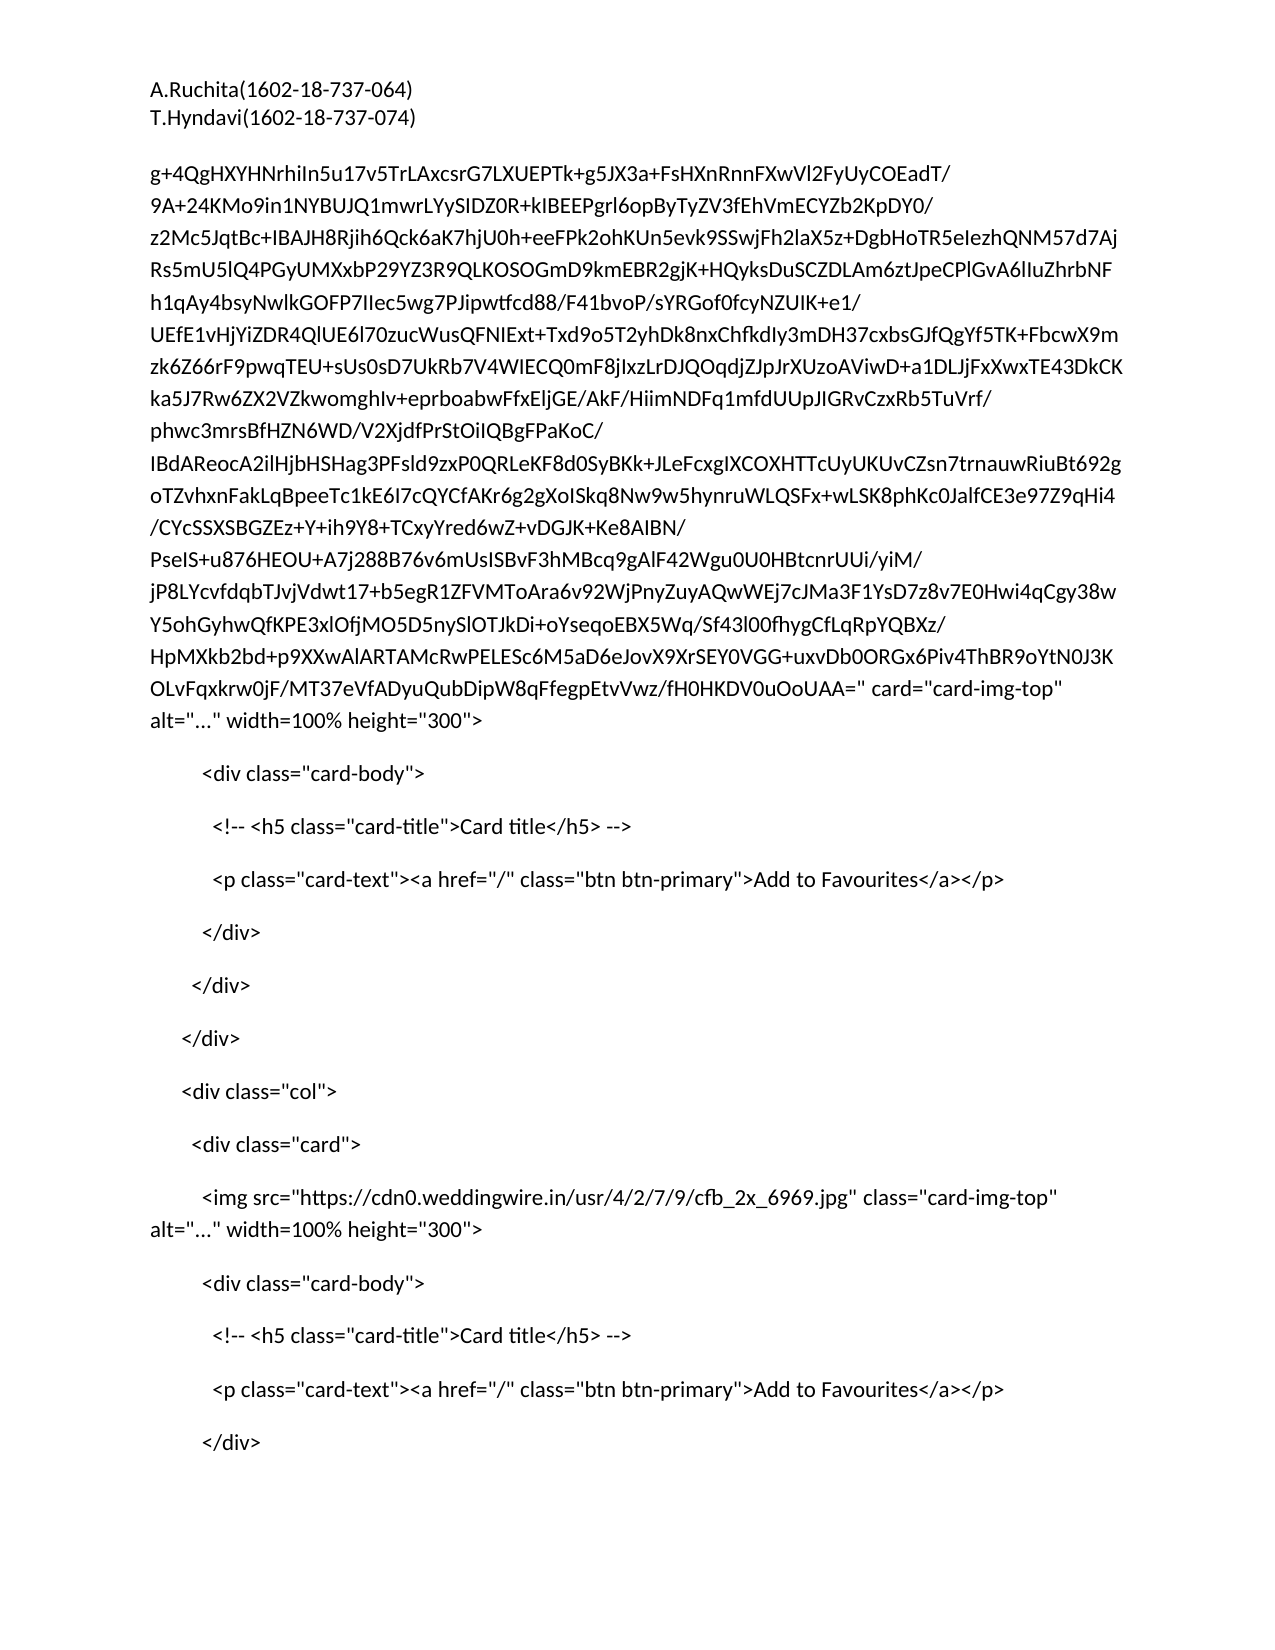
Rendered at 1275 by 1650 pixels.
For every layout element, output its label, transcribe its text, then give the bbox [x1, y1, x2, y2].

text <div class="card-body"> [150, 1269, 1125, 1297]
text </div> [150, 971, 1125, 999]
text <!-- <h5 class="card-title">Card title</h5> --> [150, 1322, 1125, 1350]
text <img src="https://cdn0.weddingwire.in/usr/4/2/7/9/cfb_2x_6969.jpg" class="card-img-top" alt="..." width=100% height="300"> [150, 1183, 1125, 1244]
text <div class="card-body"> [150, 759, 1125, 787]
text </div> [150, 1428, 1125, 1456]
text </div> [150, 918, 1125, 946]
text <!-- <h5 class="card-title">Card title</h5> --> [150, 812, 1125, 840]
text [150, 159, 1125, 734]
text <p class="card-text"><a href="/" class="btn btn-primary">Add to Favourites</a></p> [150, 865, 1125, 893]
text <div class="card"> [150, 1130, 1125, 1158]
text </div> [150, 1024, 1125, 1052]
text <p class="card-text"><a href="/" class="btn btn-primary">Add to Favourites</a></p> [150, 1375, 1125, 1403]
text <div class="col"> [150, 1077, 1125, 1105]
